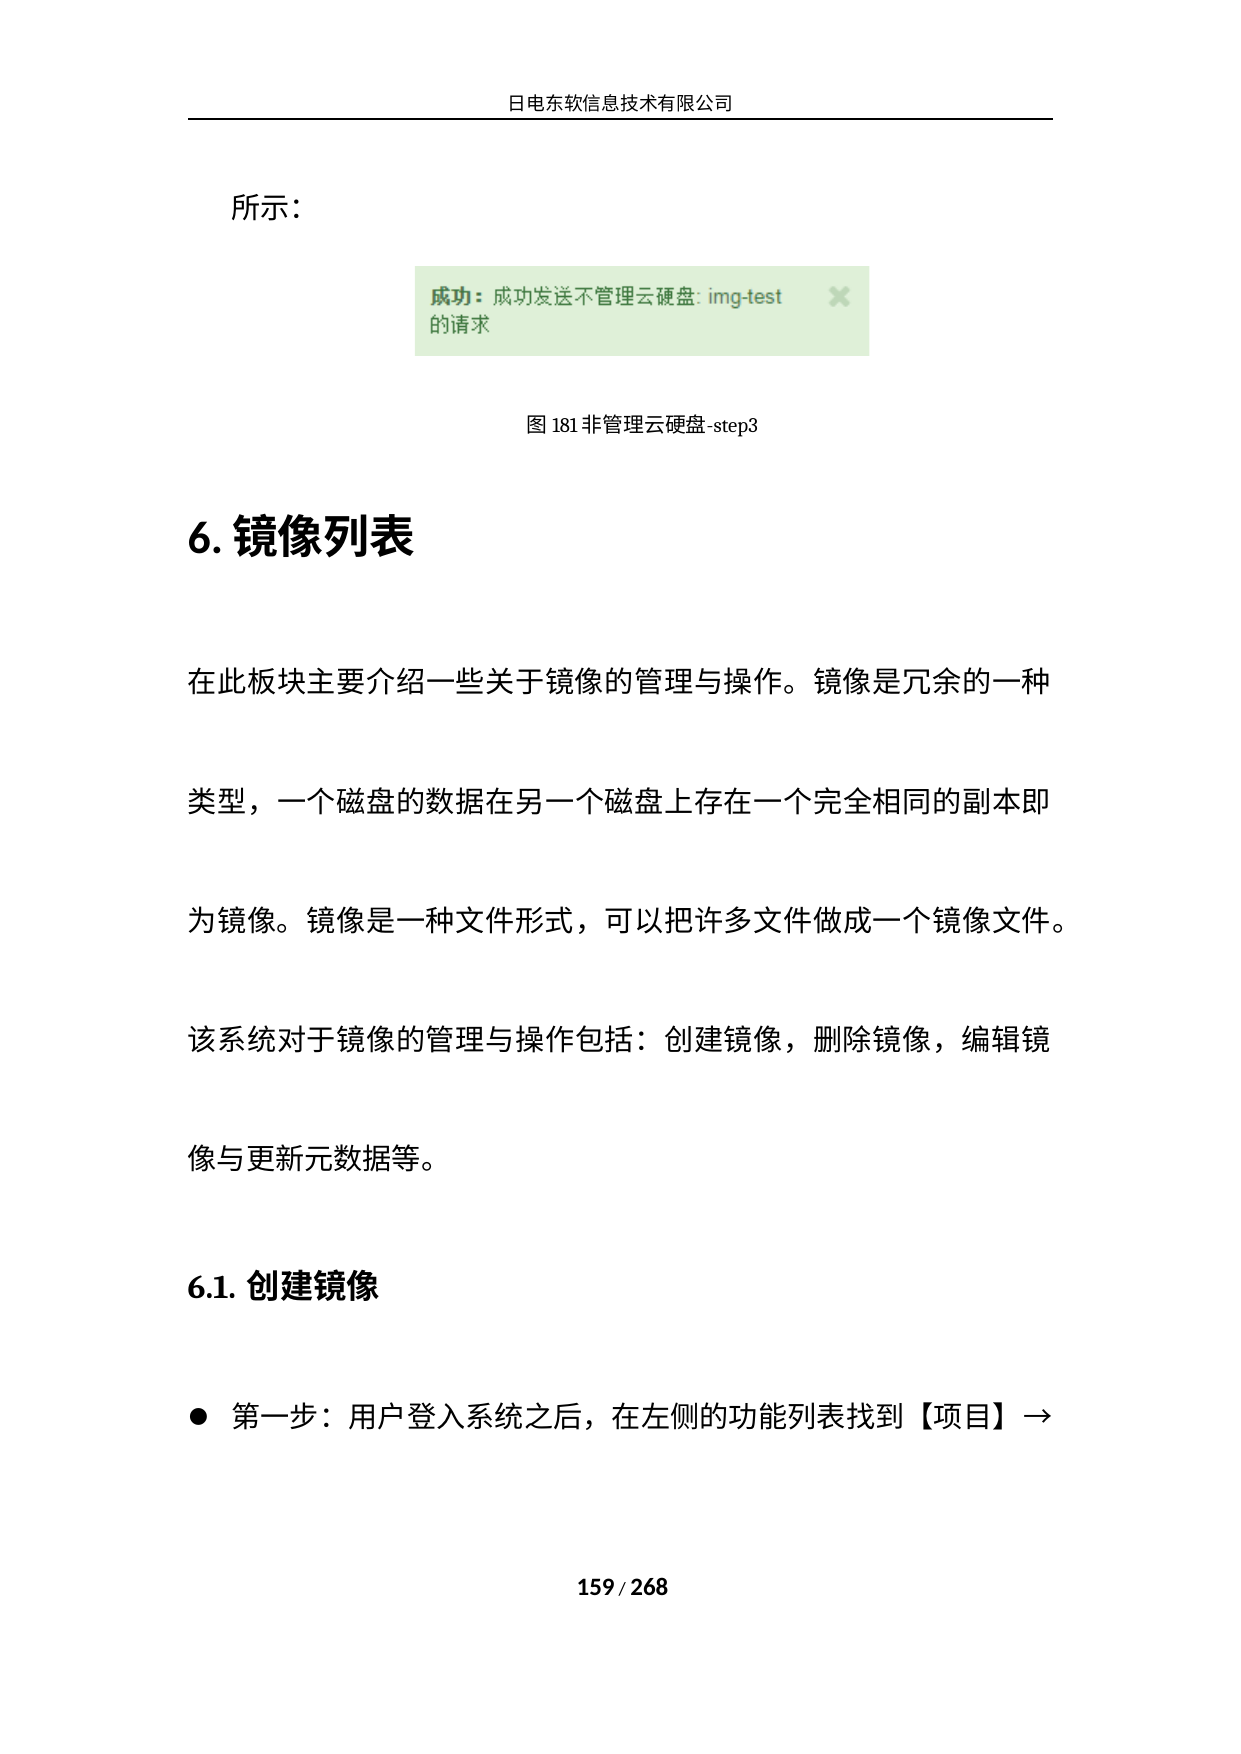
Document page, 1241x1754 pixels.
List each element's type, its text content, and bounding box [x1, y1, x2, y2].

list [187, 166, 1053, 245]
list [187, 1375, 1053, 1454]
text 图 181非管理云硬盘-step3 [231, 403, 1053, 443]
subtitle 创建镜像 [187, 1244, 1053, 1324]
subtitle 镜像列表 [187, 494, 1053, 573]
text 在此板块主要介绍一些关于镜像的管理与操作。镜像是冗余的一种类型，一个磁盘的数据在另一个磁盘上存在一个完全相同的副本即为镜像。镜像是一种文件形式，可以把许多文件做成一个镜像文件。该系统对于镜像的管理与操作包括：创建镜像，删除镜像，编辑镜像与更新元数据等。 [187, 641, 1053, 1196]
picture [414, 266, 870, 356]
